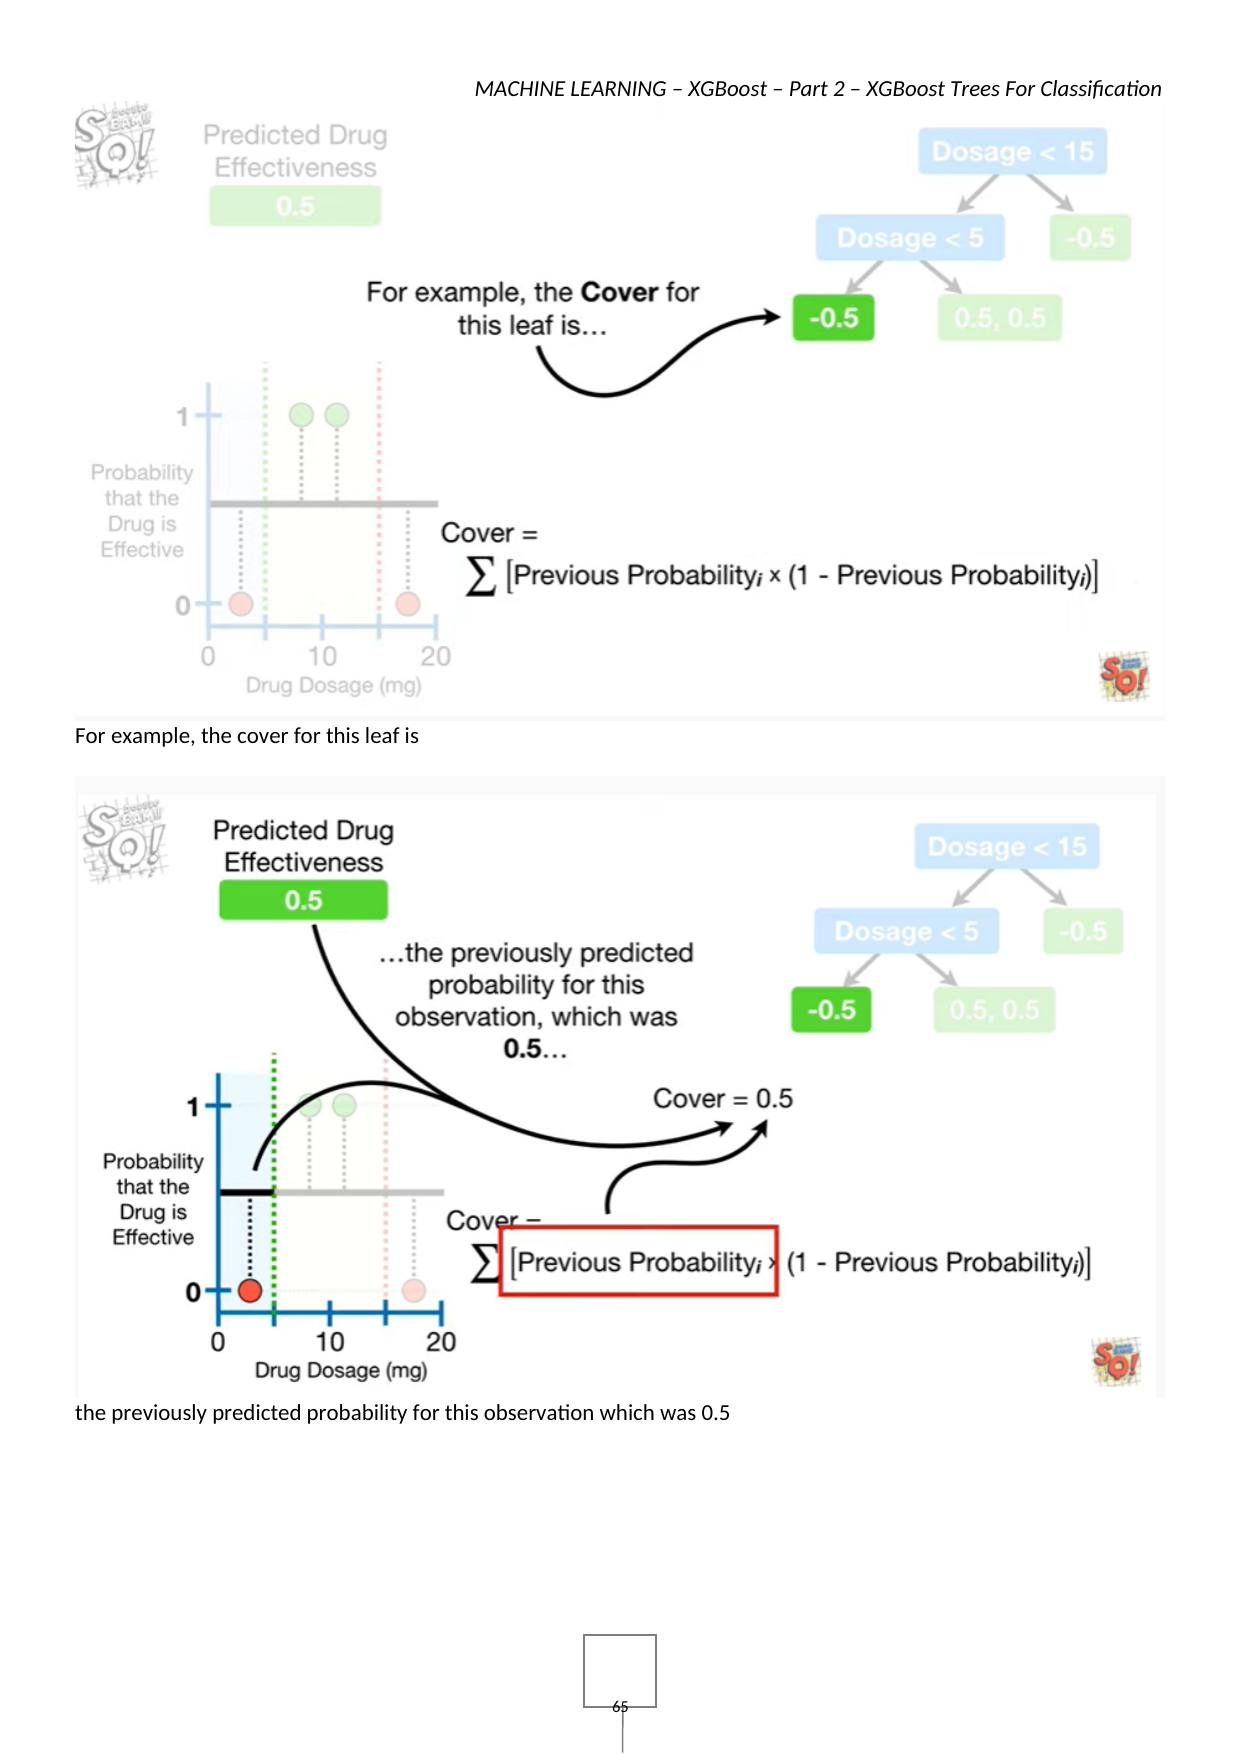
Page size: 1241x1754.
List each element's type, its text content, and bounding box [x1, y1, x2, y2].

text the previously predicted probability for this observation which was 0.5 [75, 1398, 1165, 1426]
text For example, the cover for this leaf is [75, 721, 1165, 749]
picture [75, 101, 1166, 721]
picture [75, 776, 1166, 1398]
